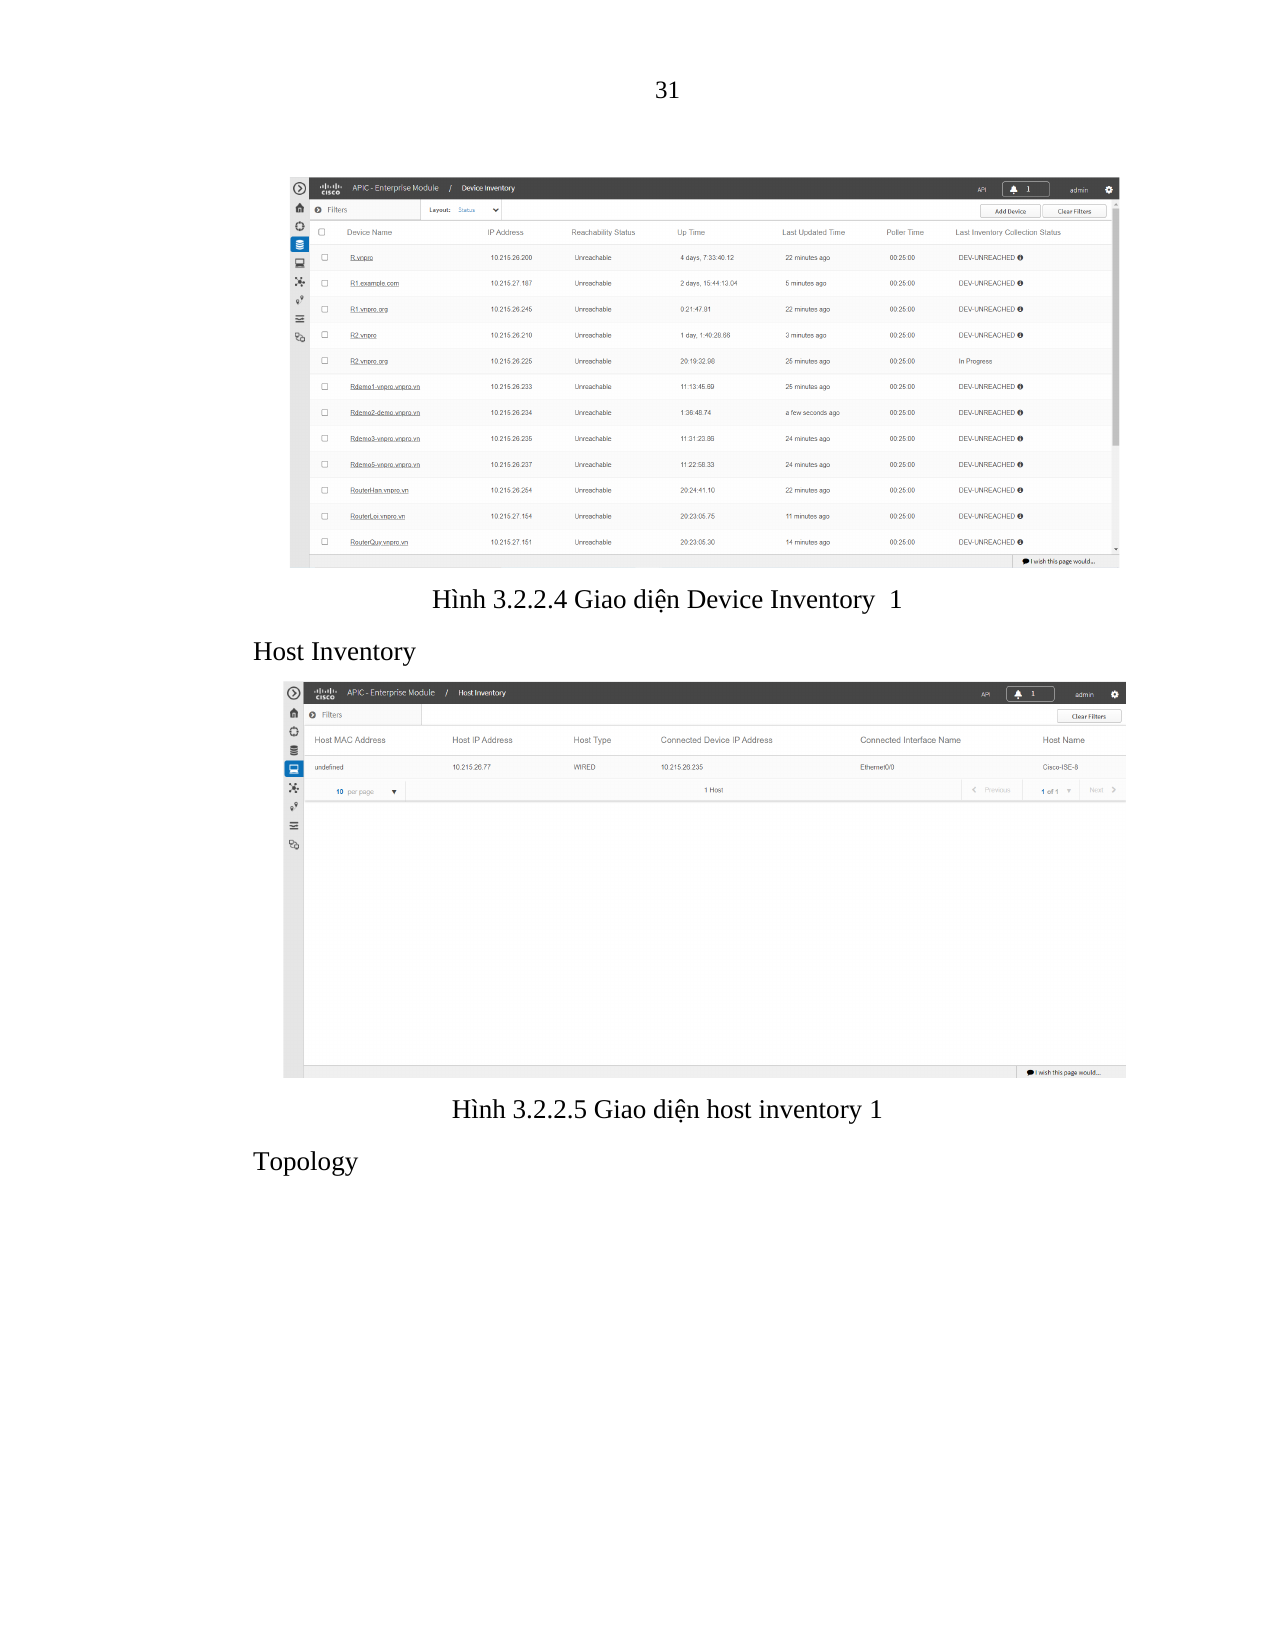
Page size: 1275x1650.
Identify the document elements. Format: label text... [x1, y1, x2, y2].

text Hình 3.2.2.5 Giao diện host inventory 1 [178, 1093, 1156, 1124]
picture [283, 681, 1126, 1078]
text Hình 3.2.2.4 Giao diện Device Inventory 1 [178, 583, 1156, 614]
text Topology [178, 1145, 1156, 1176]
text Host Inventory [178, 635, 1156, 666]
picture [289, 177, 1120, 568]
